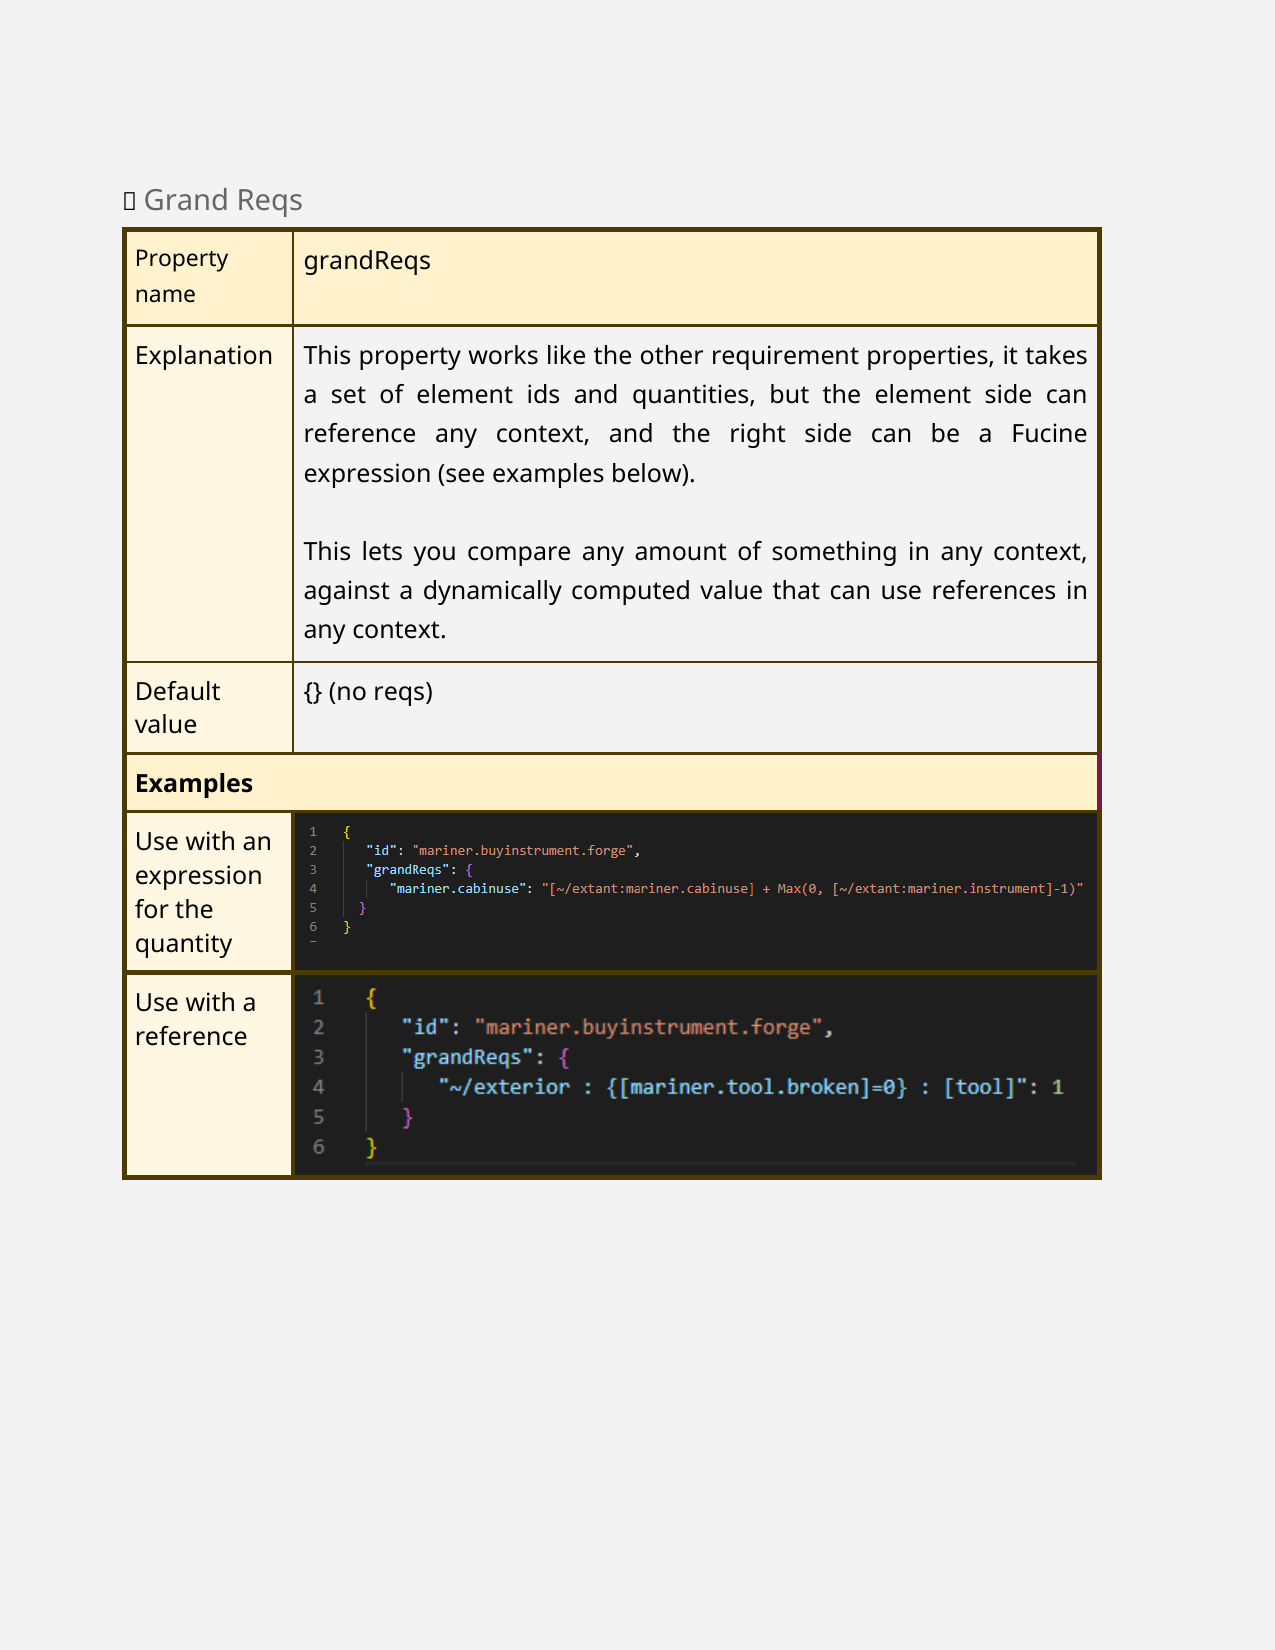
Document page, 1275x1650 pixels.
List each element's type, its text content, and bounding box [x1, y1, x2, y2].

table_cell [295, 975, 1097, 1175]
table_header Property name [127, 232, 292, 324]
table_cell Examples [127, 755, 1097, 810]
table_cell Explanation [127, 327, 292, 661]
subtitle 🐓 Grand Reqs [122, 179, 1125, 219]
table_header grandReqs [294, 232, 1097, 324]
table_cell Default value [127, 663, 292, 752]
table_cell This property works like the other requirement properties, it takes a set of element ids and quantities, but the element side can reference any context, and the right side can be a Fucine expression (see examples below). This lets you compare any amount of something in any context, against a dynamically computed value that can use references in any context. [294, 327, 1097, 661]
table_cell Use with an expression for the quantity [127, 813, 291, 970]
table_cell Use with a reference [127, 975, 291, 1175]
picture [303, 823, 1088, 942]
picture [303, 985, 1076, 1165]
table_cell [295, 813, 1097, 970]
table_cell {} (no reqs) [294, 663, 1097, 752]
